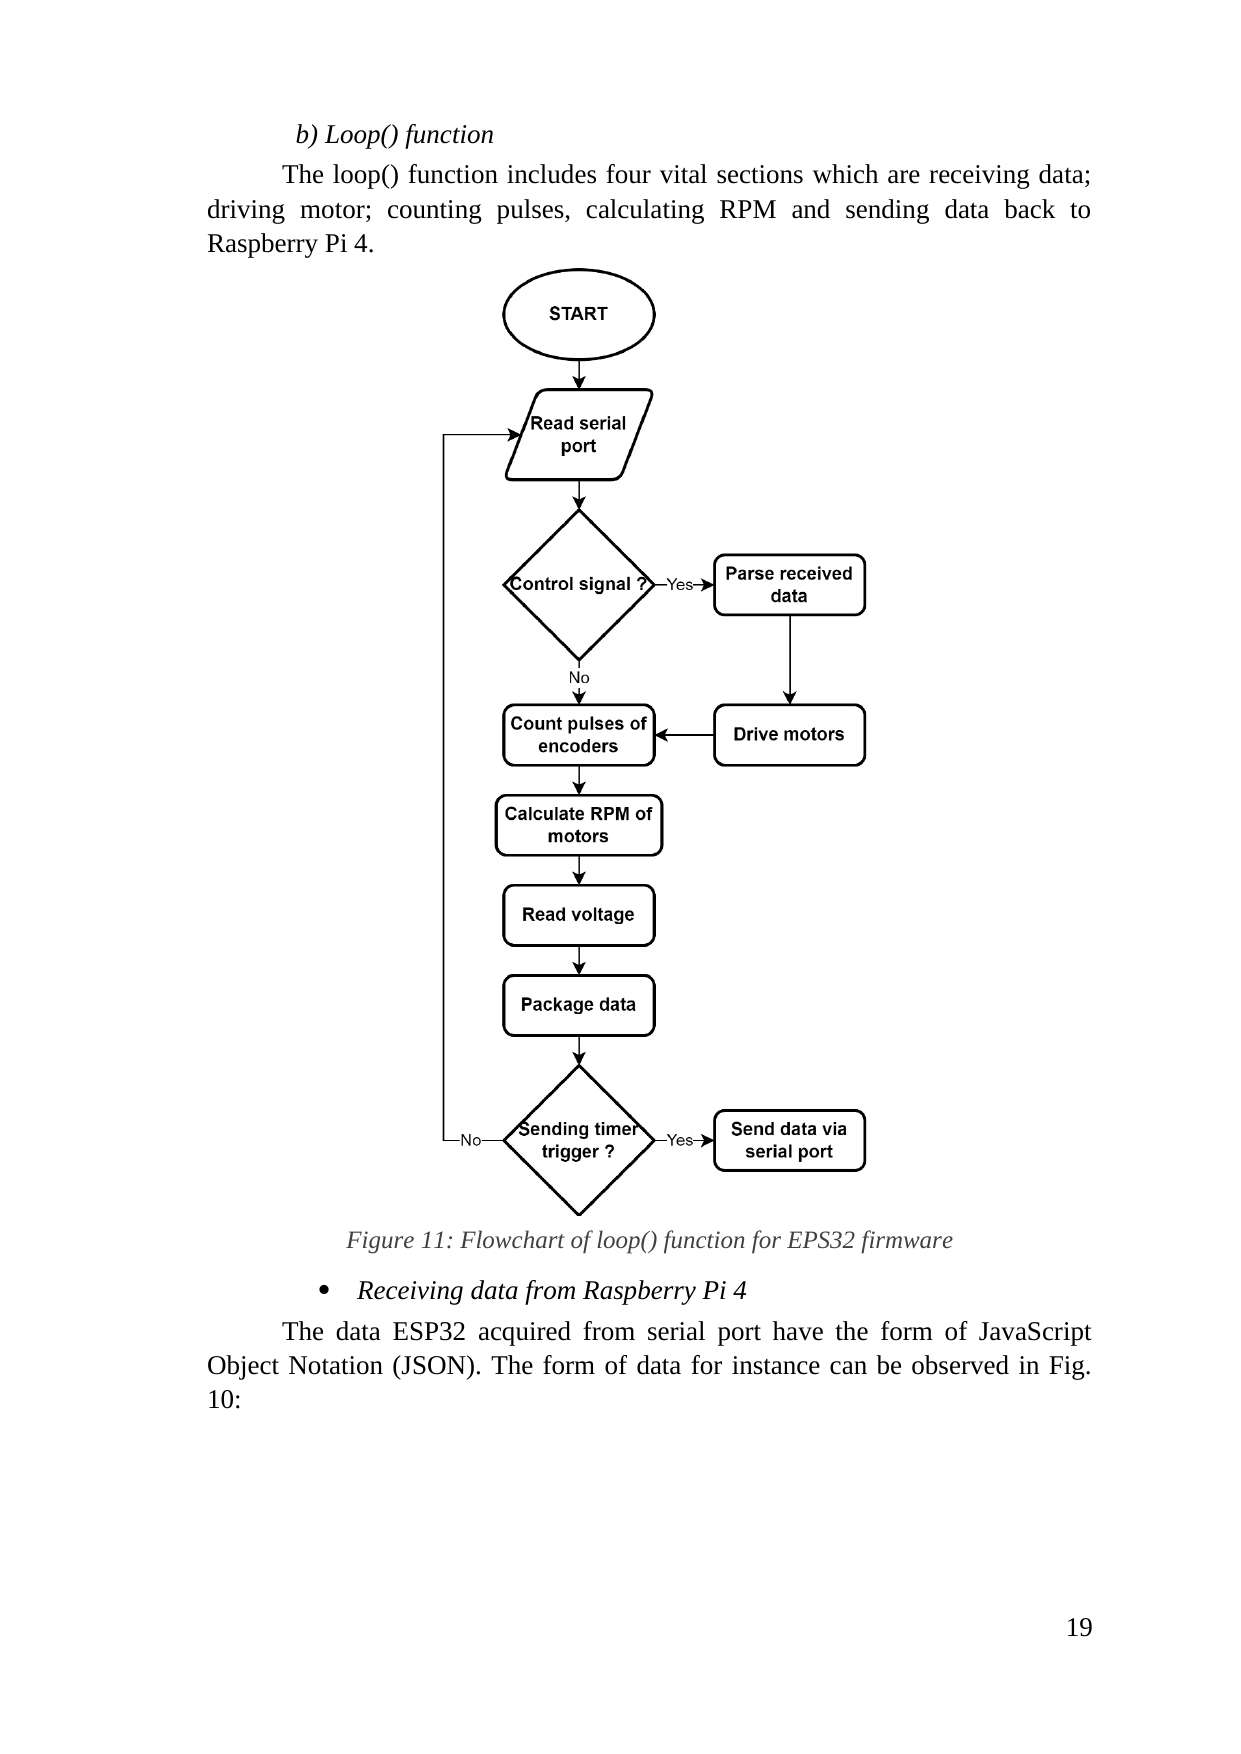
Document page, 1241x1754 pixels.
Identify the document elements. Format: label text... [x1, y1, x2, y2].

text The data ESP32 acquired from serial port have the form of JavaScript Object Notation (JSON). The form of data for instance can be observed in Fig. 10: [207, 1315, 1092, 1414]
subtitle Loop() function [207, 118, 1092, 149]
picture [432, 267, 867, 1216]
subtitle Receiving data from Raspberry Pi 4 [207, 1274, 1092, 1306]
text The loop() function includes four vital sections which are receiving data; driving motor; counting pulses, calculating RPM and sending data back to Raspberry Pi 4. [207, 158, 1092, 258]
